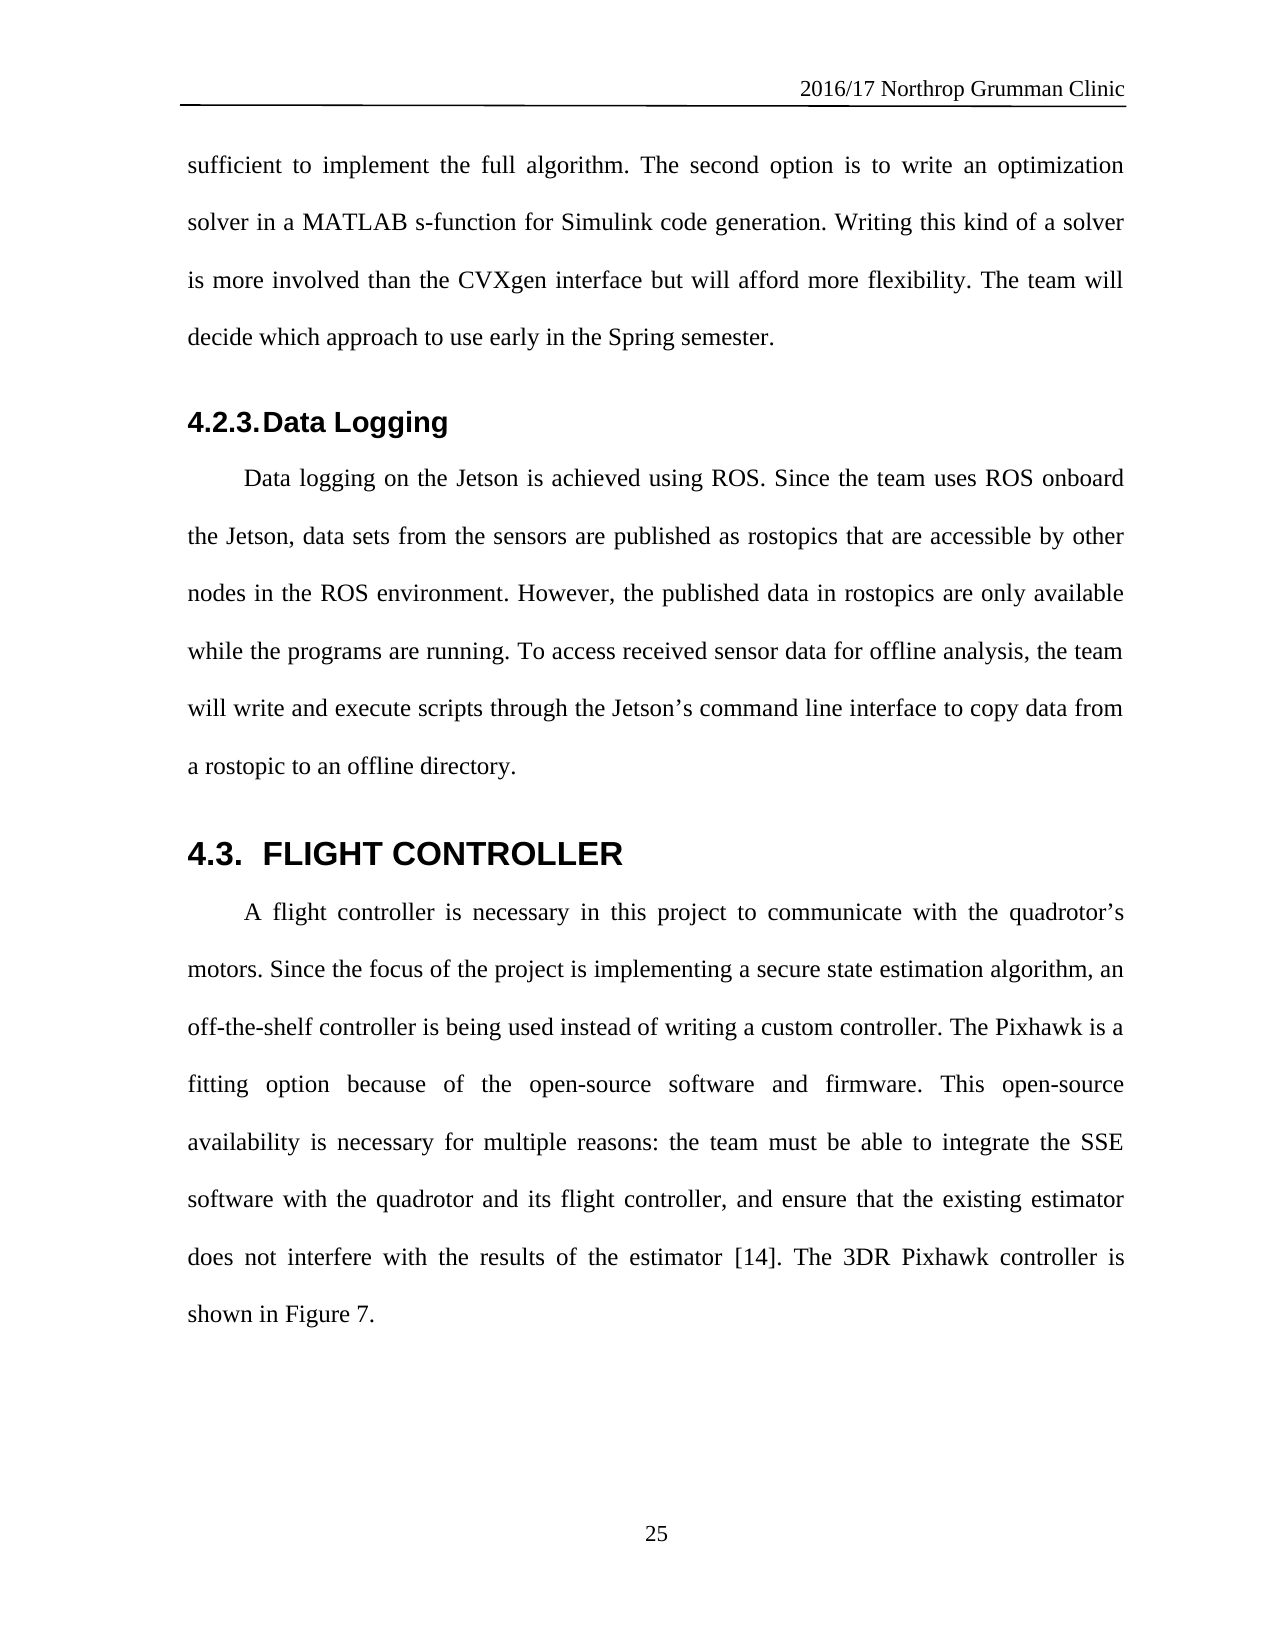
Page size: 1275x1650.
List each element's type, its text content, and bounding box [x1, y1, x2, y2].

subtitle Data Logging [187, 405, 1125, 438]
text Data logging on the Jetson is achieved using ROS. Since the team uses ROS onboard the Jetson, data sets from the sensors are published as rostopics that are accessible by other nodes in the ROS environment. However, the published data in rostopics are only available while the programs are running. To access received sensor data for offline analysis, the team will write and execute scripts through the Jetson’s command line interface to copy data from a rostopic to an offline directory. [187, 463, 1125, 780]
subtitle Flight Controller [187, 833, 1125, 872]
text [187, 150, 1125, 351]
